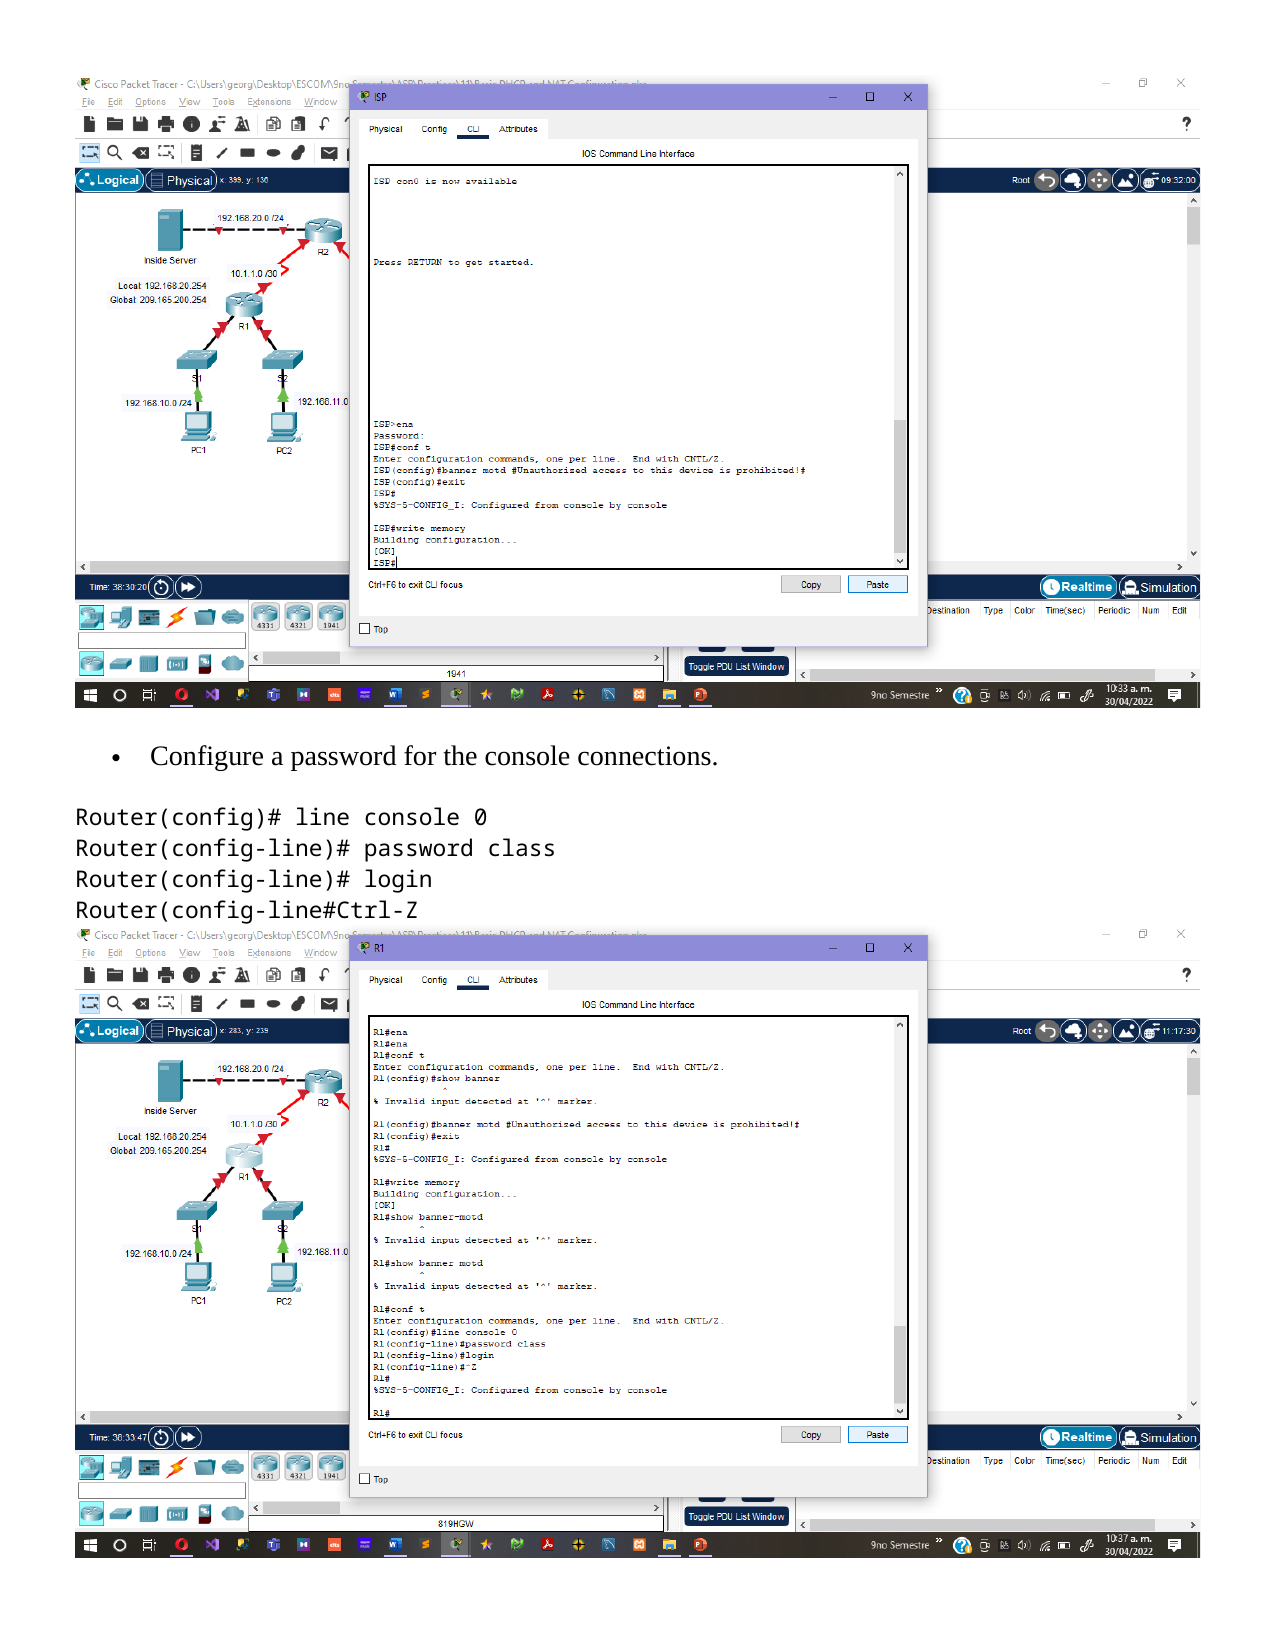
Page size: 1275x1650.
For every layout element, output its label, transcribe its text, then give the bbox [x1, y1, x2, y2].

text Router(config-line#Ctrl-Z [75, 894, 1200, 925]
picture [75, 925, 1200, 1558]
text Router(config-line)# login [75, 863, 1200, 894]
picture [131, 176, 138, 183]
text Router(config-line)# password class [75, 832, 1200, 863]
list Configure a password for the console connections. [112, 739, 1200, 771]
picture [131, 1027, 138, 1034]
text Router(config)# line console 0 [75, 800, 1200, 832]
picture [75, 75, 1200, 708]
